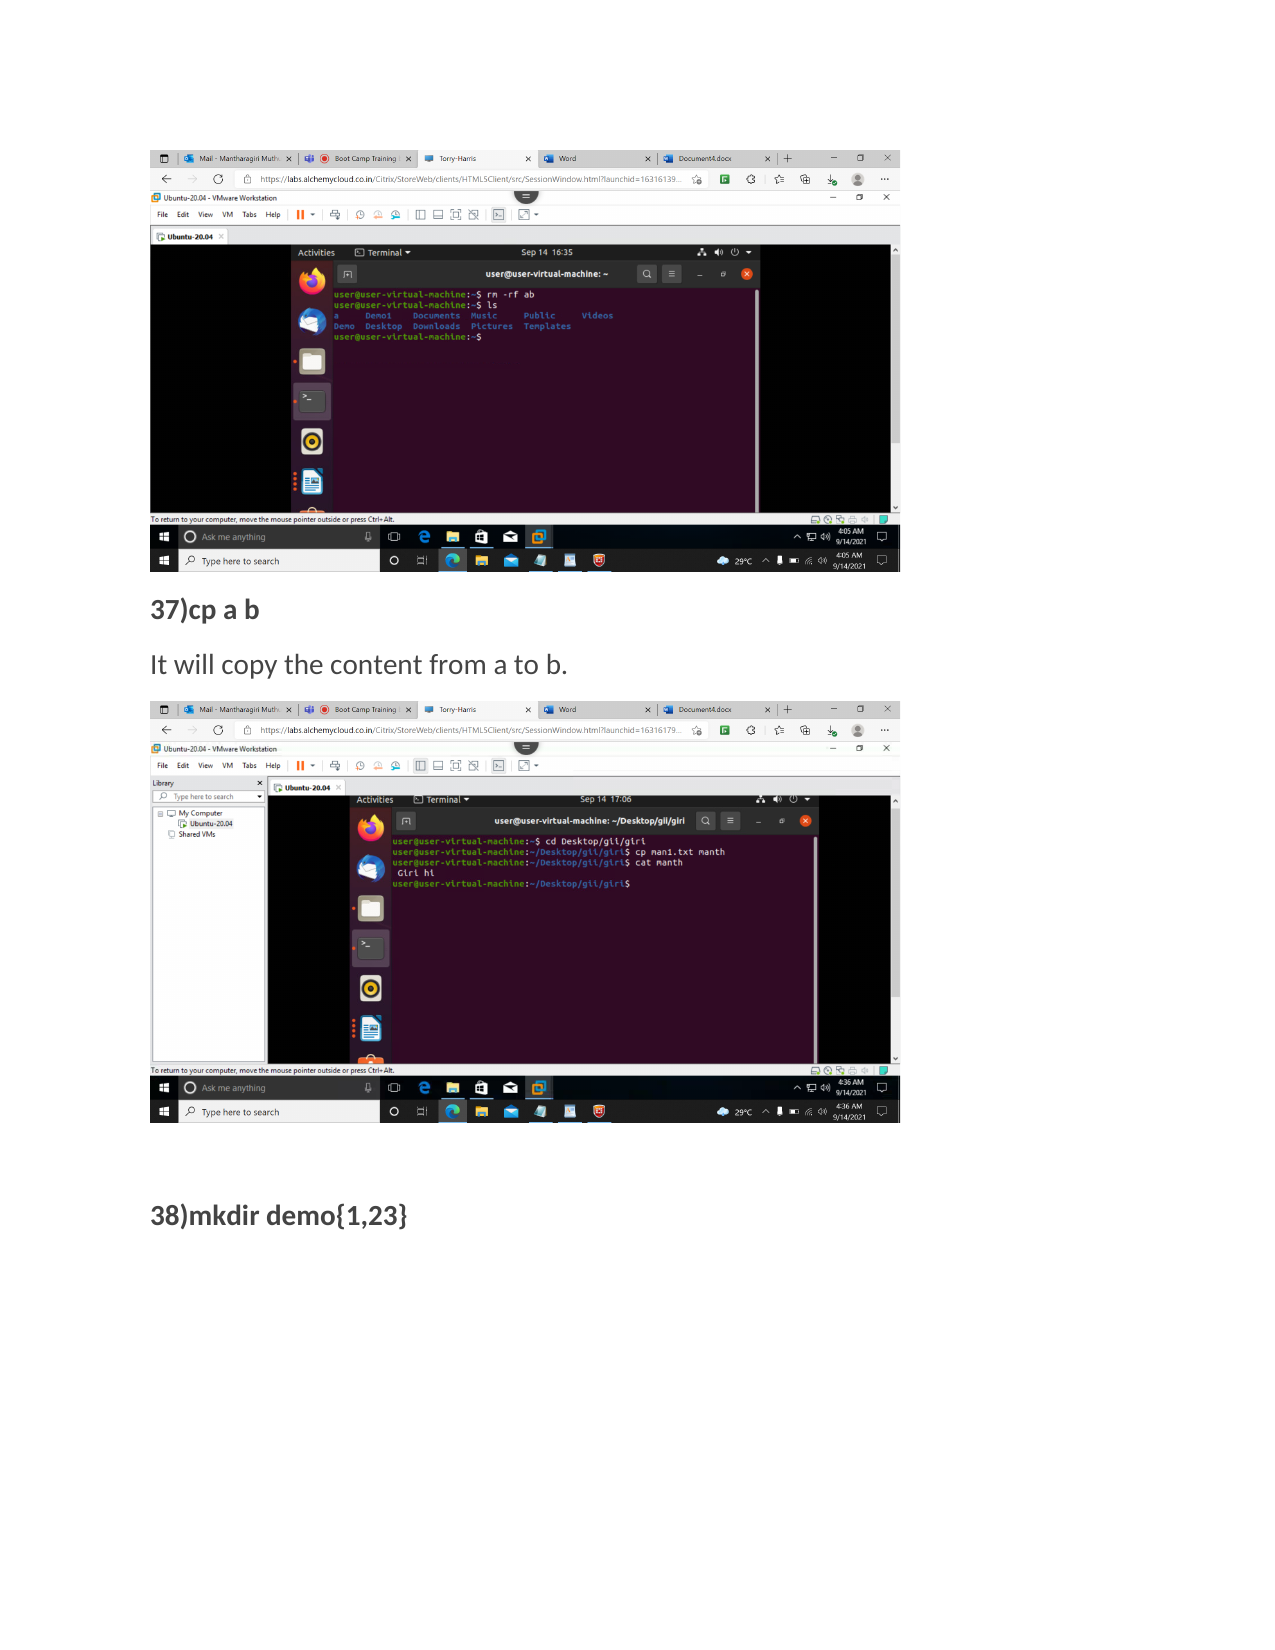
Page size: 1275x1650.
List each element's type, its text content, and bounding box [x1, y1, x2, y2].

picture [150, 701, 901, 1123]
text 38)mkdir demo{1,23} [150, 1197, 1125, 1232]
text 37)cp a b [150, 591, 1125, 626]
text It will copy the content from a to b. [150, 646, 1125, 681]
picture [150, 150, 901, 572]
